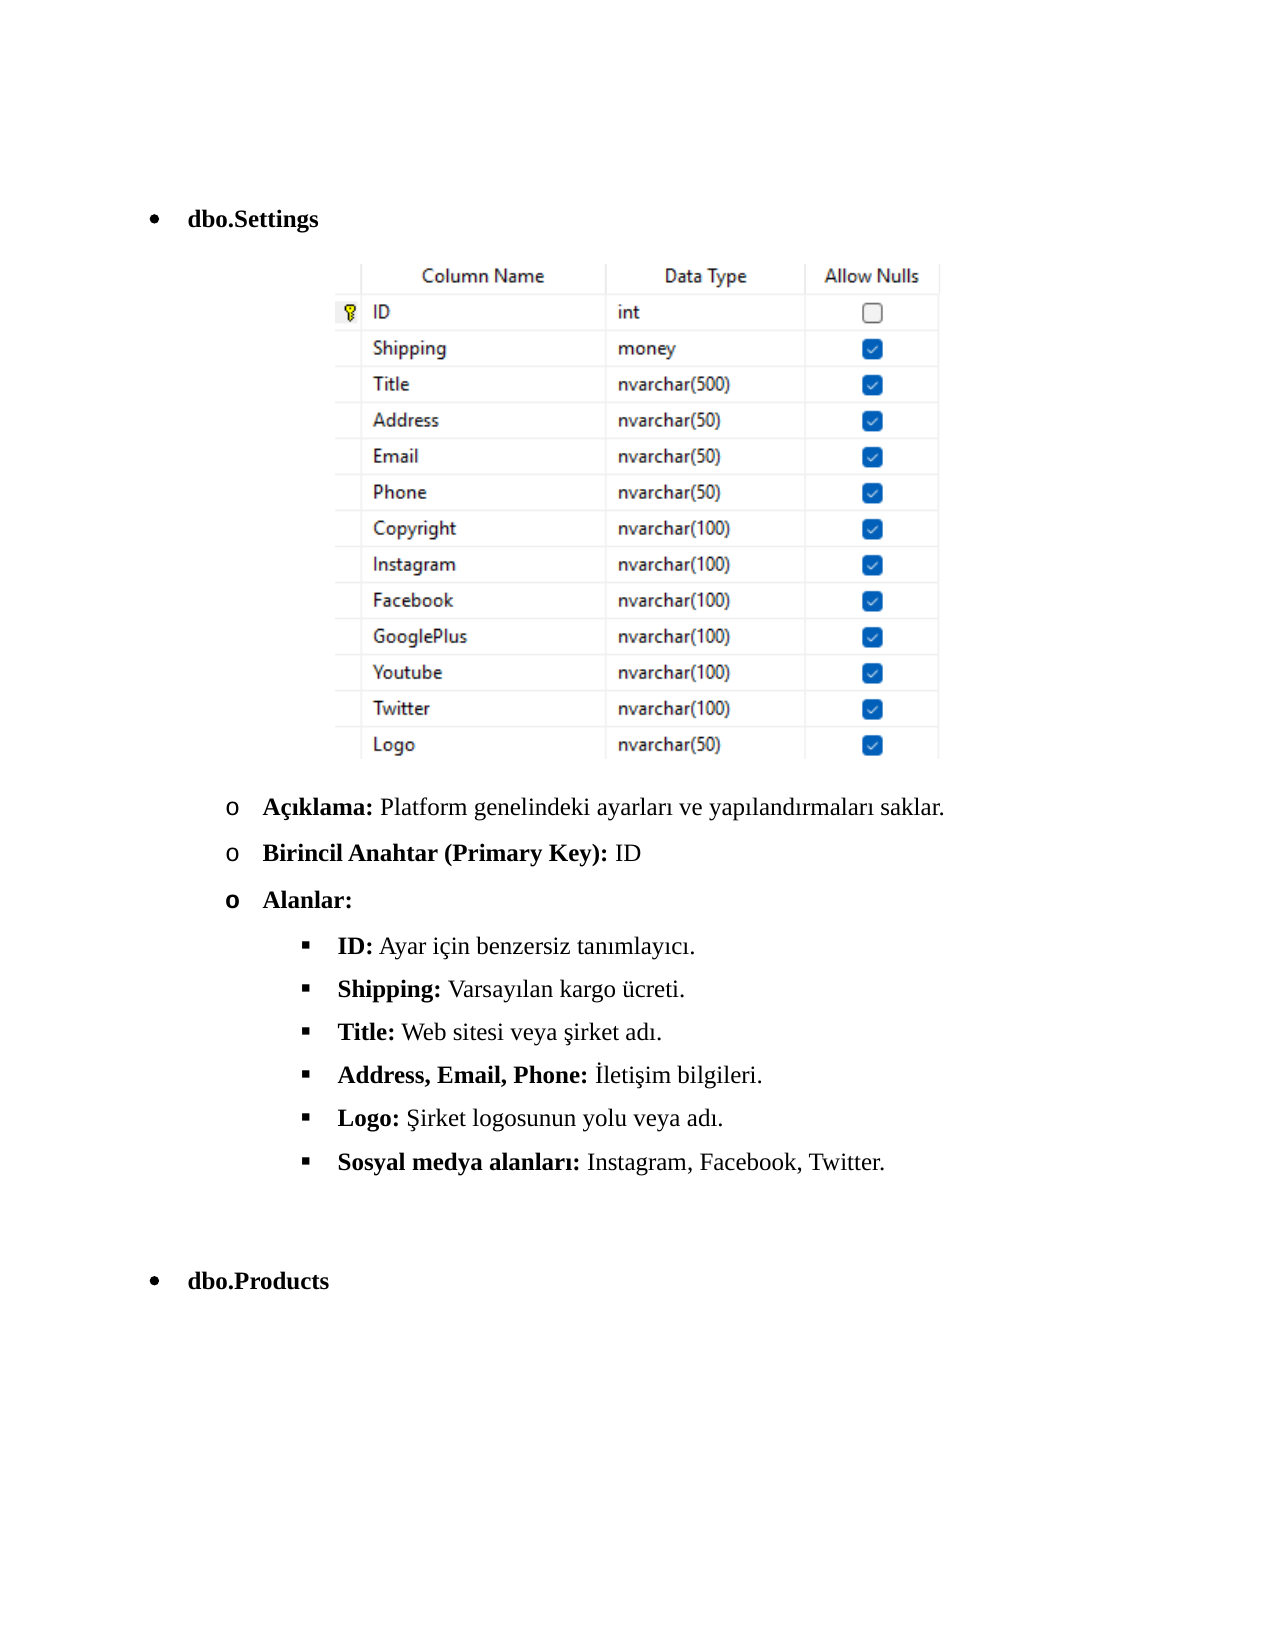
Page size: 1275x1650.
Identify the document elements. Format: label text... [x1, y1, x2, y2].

list Shipping: Varsayılan kargo ücreti. [300, 974, 1200, 1003]
list Birincil Anahtar (Primary Key): ID [225, 838, 1200, 869]
list Logo: Şirket logosunun yolu veya adı. [300, 1103, 1200, 1132]
list Address, Email, Phone: İletişim bilgileri. [300, 1060, 1200, 1089]
list Sosyal medya alanları: Instagram, Facebook, Twitter. [300, 1147, 1200, 1175]
list Title: Web sitesi veya şirket adı. [300, 1017, 1200, 1046]
list ID: Ayar için benzersiz tanımlayıcı. [300, 931, 1200, 960]
list Alanlar: [225, 885, 1200, 916]
list Açıklama: Platform genelindeki ayarları ve yapılandırmaları saklar. [225, 792, 1200, 823]
list dbo.Settings [150, 204, 1200, 233]
list dbo.Products [150, 1266, 1200, 1295]
picture [335, 264, 940, 759]
